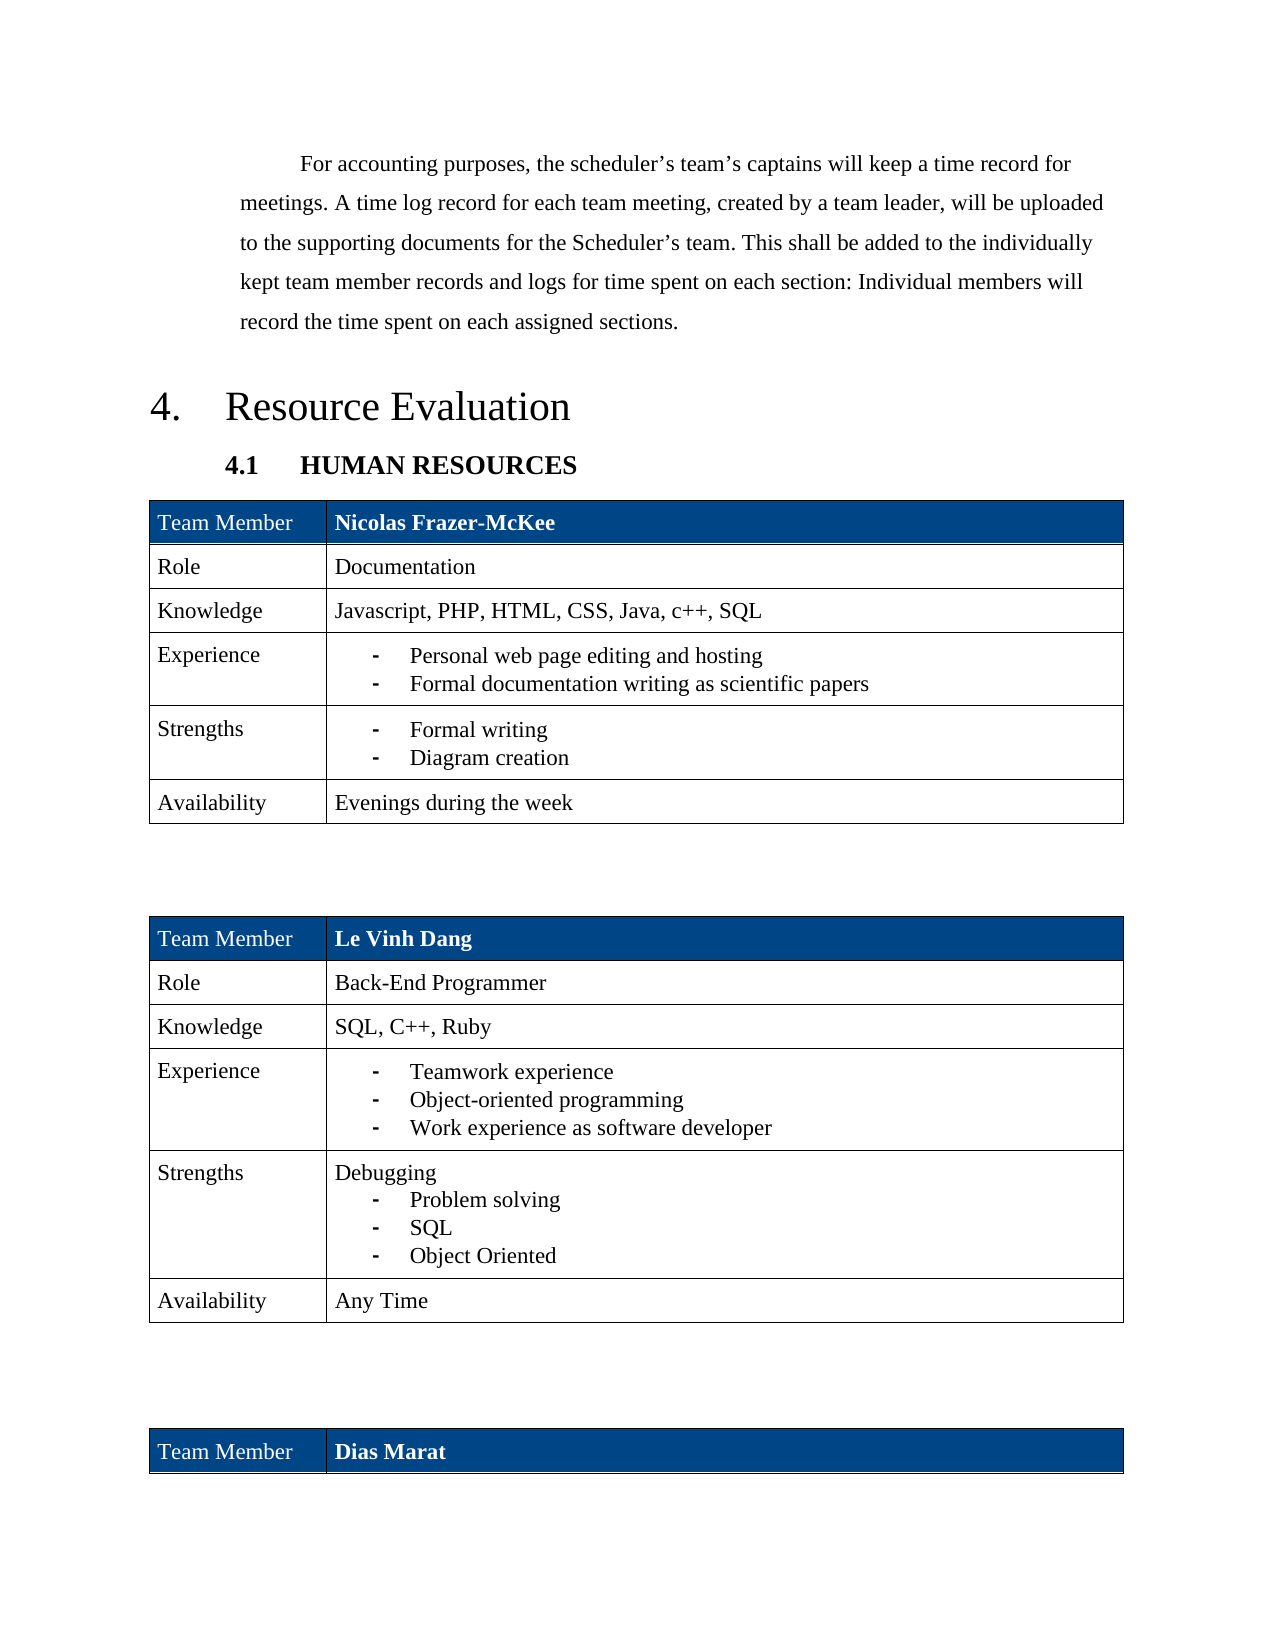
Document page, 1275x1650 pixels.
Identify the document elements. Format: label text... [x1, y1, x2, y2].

table_cell Experience [150, 633, 326, 705]
table_cell Strengths [150, 706, 326, 779]
text For accounting purposes, the scheduler’s team’s captains will keep a time record for meetings. A time log record for each team meeting, created by a team leader, will be uploaded to the supporting documents for the Scheduler’s team. This shall be added to the individually kept team member records and logs for time spent on each section: Individual members will record the time spent on each assigned sections. [240, 150, 1125, 334]
table_cell Back-End Programmer [327, 961, 1123, 1004]
table_cell Javascript, PHP, HTML, CSS, Java, c++, SQL [327, 589, 1123, 632]
table_cell Knowledge [150, 1005, 326, 1048]
table_cell Role [150, 961, 326, 1004]
table_cell Availability [150, 1279, 326, 1322]
table_cell Role [150, 545, 326, 588]
table_cell Strengths [150, 1151, 326, 1278]
table_cell Evenings during the week [327, 780, 1123, 823]
table_cell Personal web page editing and hosting Formal documentation writing as scientific papers [327, 633, 1123, 705]
table_cell Formal writing Diagram creation [327, 706, 1123, 779]
table_cell Documentation [327, 545, 1123, 588]
table_header Team Member [150, 917, 326, 960]
table_cell SQL, C++, Ruby [327, 1005, 1123, 1048]
text 4. Resource Evaluation [150, 381, 1125, 429]
table_header Nicolas Frazer-McKee [327, 501, 1123, 543]
table_cell Knowledge [150, 589, 326, 632]
table_cell Debugging Problem solving SQL Object Oriented [327, 1151, 1123, 1278]
table_header Team Member [150, 1429, 326, 1472]
table_cell Experience [150, 1049, 326, 1150]
table_header Le Vinh Dang [327, 917, 1123, 960]
table_cell Teamwork experience Object-oriented programming Work experience as software developer [327, 1049, 1123, 1150]
table_header Dias Marat [327, 1429, 1123, 1472]
text 4.1 HUMAN RESOURCES [150, 449, 1125, 480]
table_cell Any Time [327, 1279, 1123, 1322]
table_header Team Member [150, 501, 326, 543]
table_cell Availability [150, 780, 326, 823]
